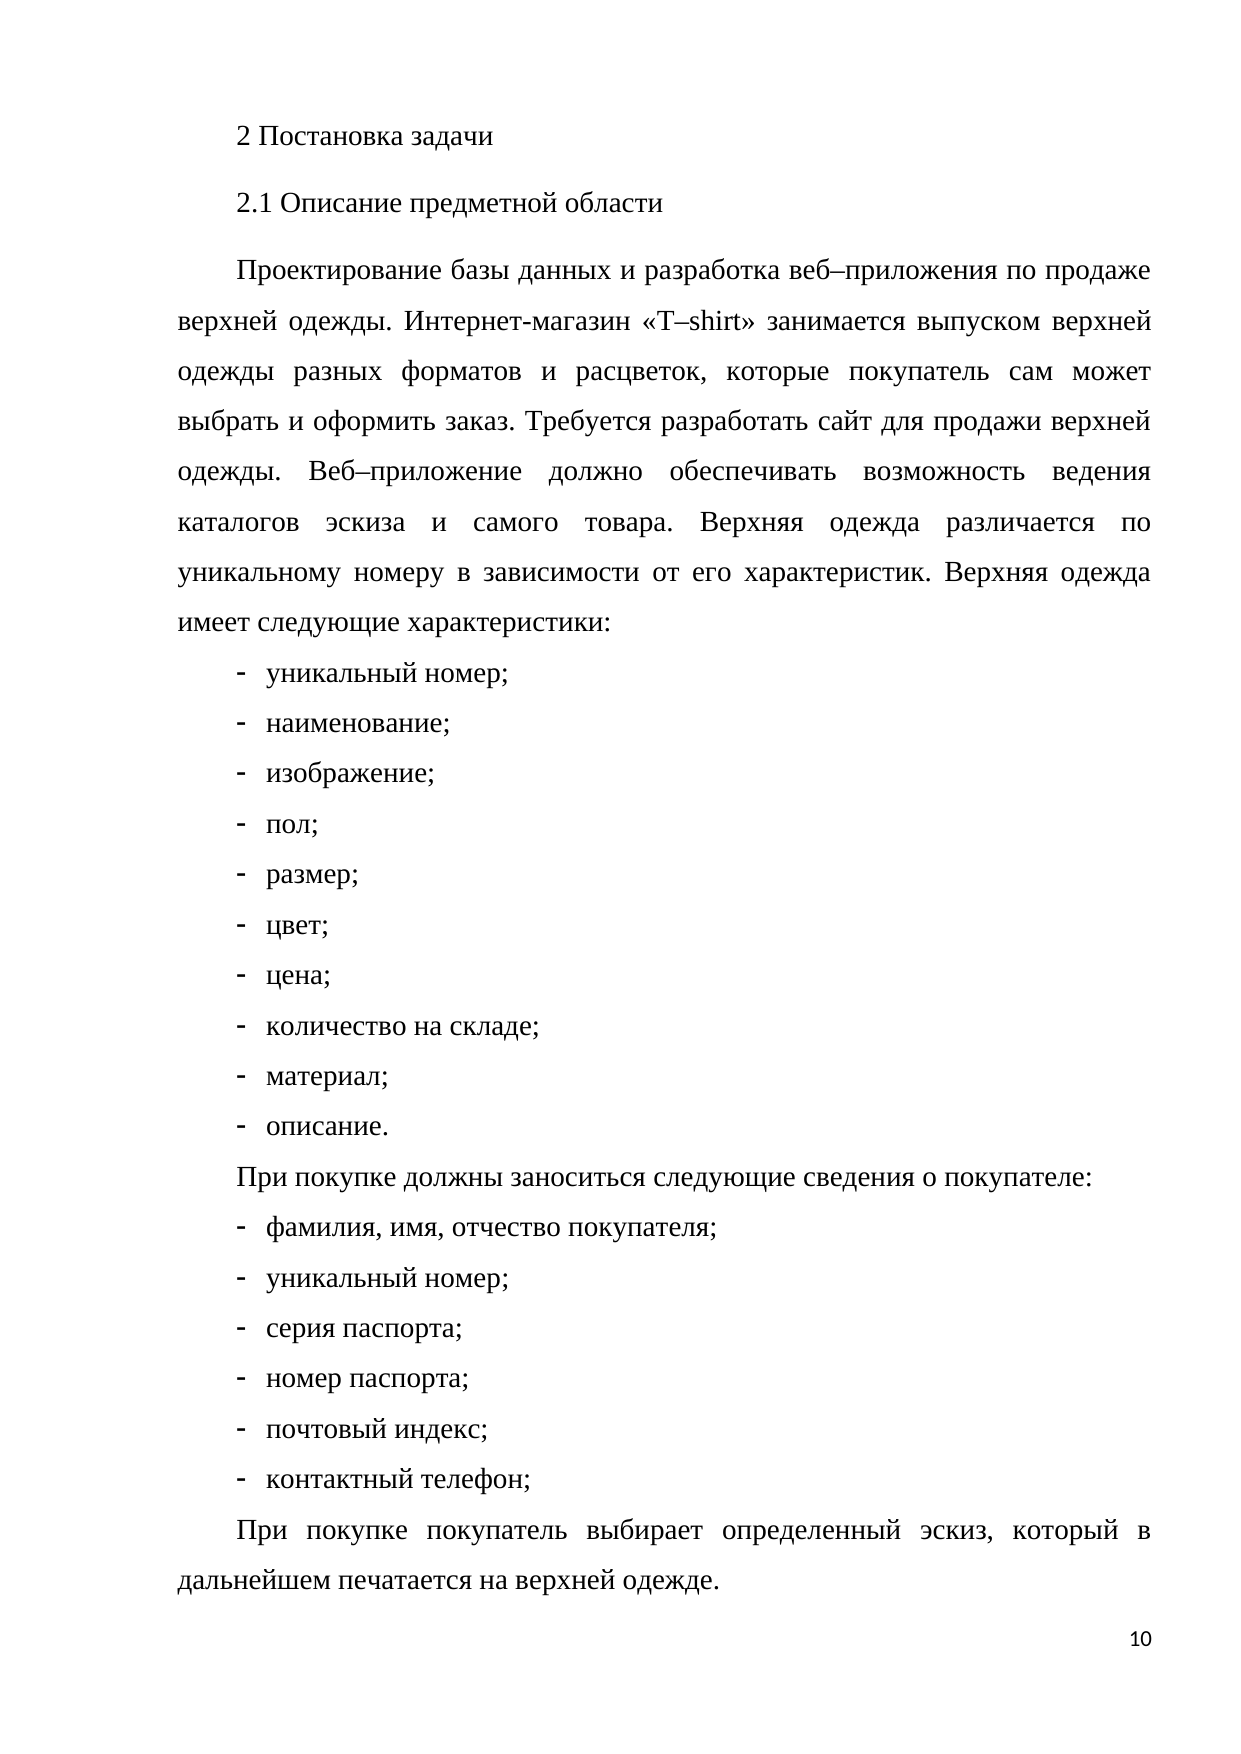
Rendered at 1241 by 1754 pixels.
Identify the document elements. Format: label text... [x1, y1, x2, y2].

list описание. [177, 1108, 1152, 1142]
list почтовый индекс; [177, 1411, 1152, 1444]
text При покупке покупатель выбирает определенный эскиз, который в дальнейшем печатается на верхней одежде. [177, 1512, 1152, 1596]
text 2 Постановка задачи [177, 118, 1152, 152]
list цена; [177, 957, 1152, 991]
text При покупке должны заноситься следующие сведения о покупателе: [177, 1159, 1152, 1192]
list номер паспорта; [177, 1361, 1152, 1394]
text 2.1 Описание предметной области [177, 185, 1152, 219]
text Проектирование базы данных и разработка веб–приложения по продаже верхней одежды. Интернет-магазин «T–shirt» занимается выпуском верхней одежды разных форматов и расцветок, которые покупатель сам может выбрать и оформить заказ. Требуется разработать сайт для продажи верхней одежды. Веб–приложение должно обеспечивать возможность ведения каталогов эскиза и самого товара. Верхняя одежда различается по уникальному номеру в зависимости от его характеристик. Верхняя одежда имеет следующие характеристики: [177, 252, 1152, 638]
list наименование; [177, 705, 1152, 739]
list материал; [177, 1058, 1152, 1092]
list фамилия, имя, отчество покупателя; [177, 1209, 1152, 1243]
list уникальный номер; [177, 1260, 1152, 1293]
list изображение; [177, 756, 1152, 789]
list уникальный номер; [177, 655, 1152, 688]
list контактный телефон; [177, 1461, 1152, 1495]
list серия паспорта; [177, 1310, 1152, 1344]
list пол; [177, 806, 1152, 840]
list количество на складе; [177, 1008, 1152, 1041]
list цвет; [177, 907, 1152, 941]
list размер; [177, 856, 1152, 890]
